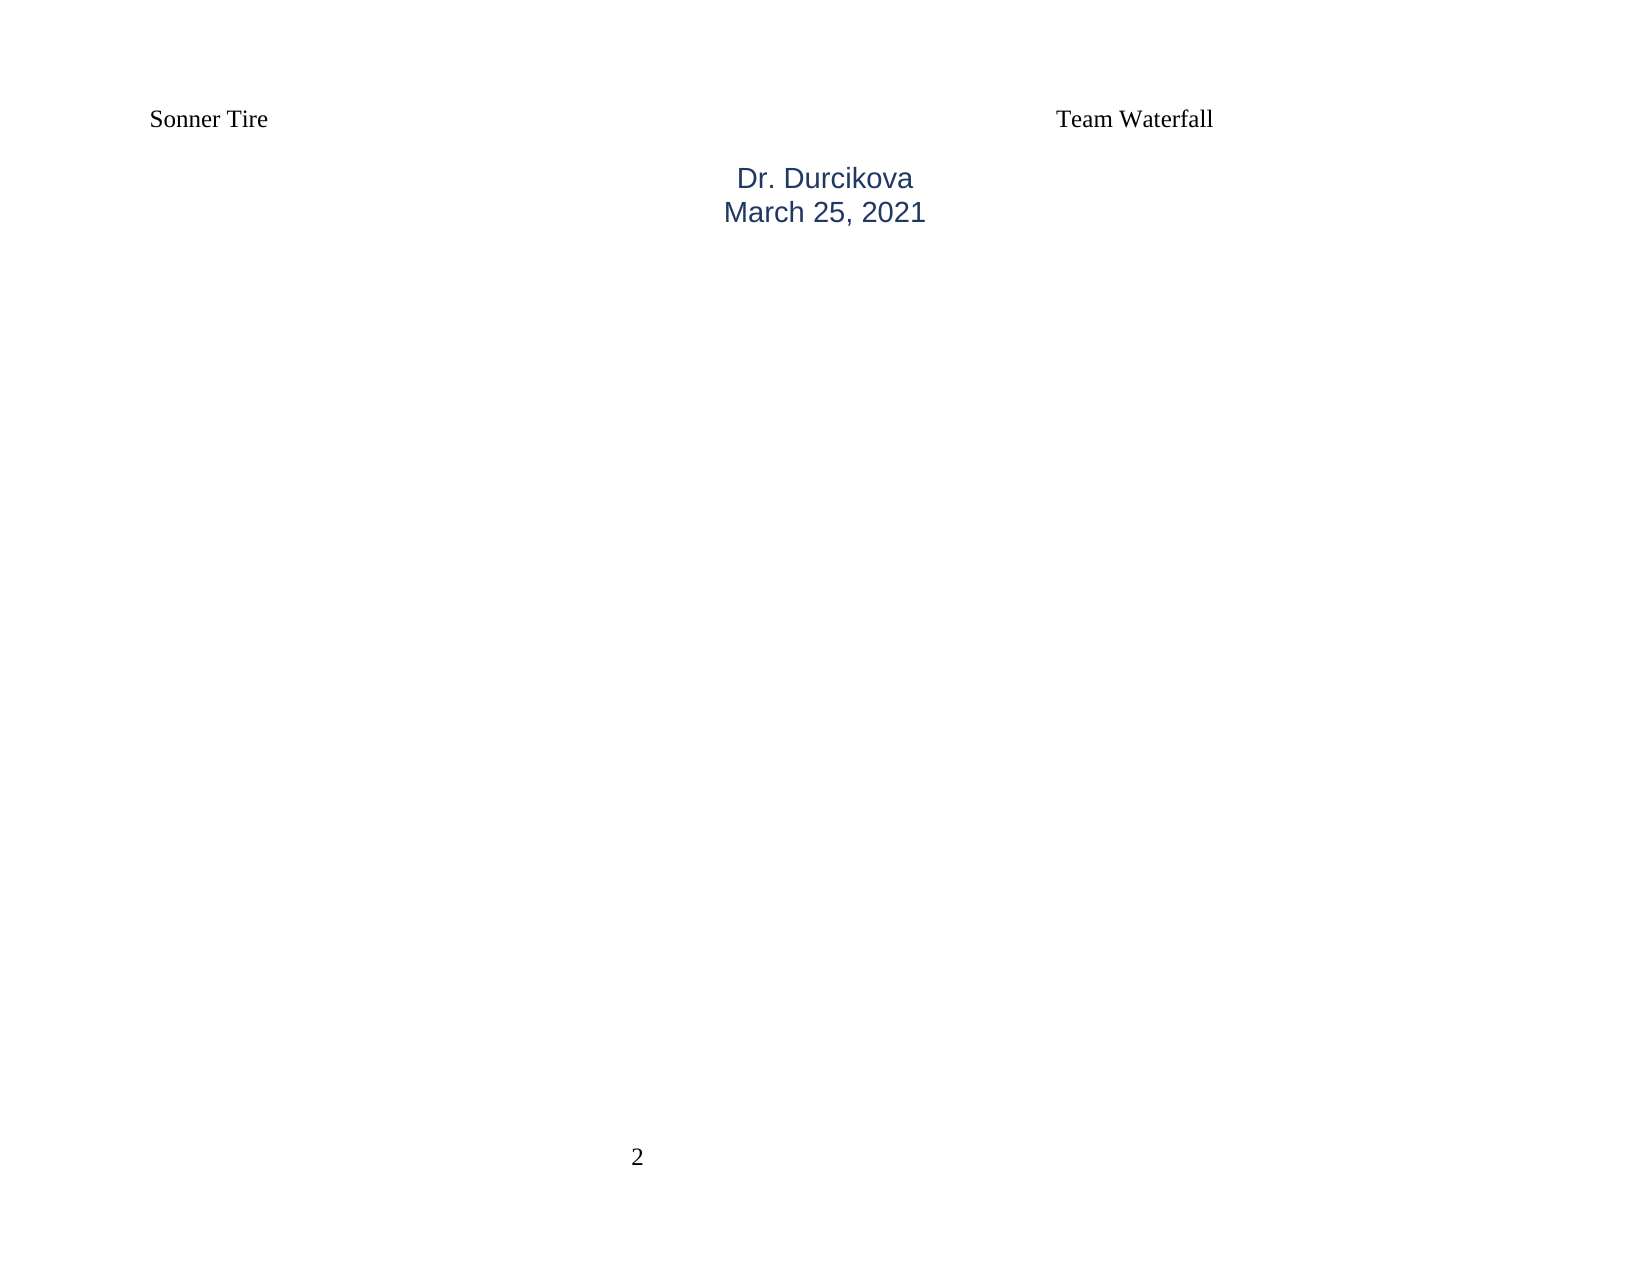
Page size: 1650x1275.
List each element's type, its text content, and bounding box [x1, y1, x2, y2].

text March 25, 2021 [150, 195, 1500, 228]
text Dr. Durcikova [150, 161, 1500, 195]
